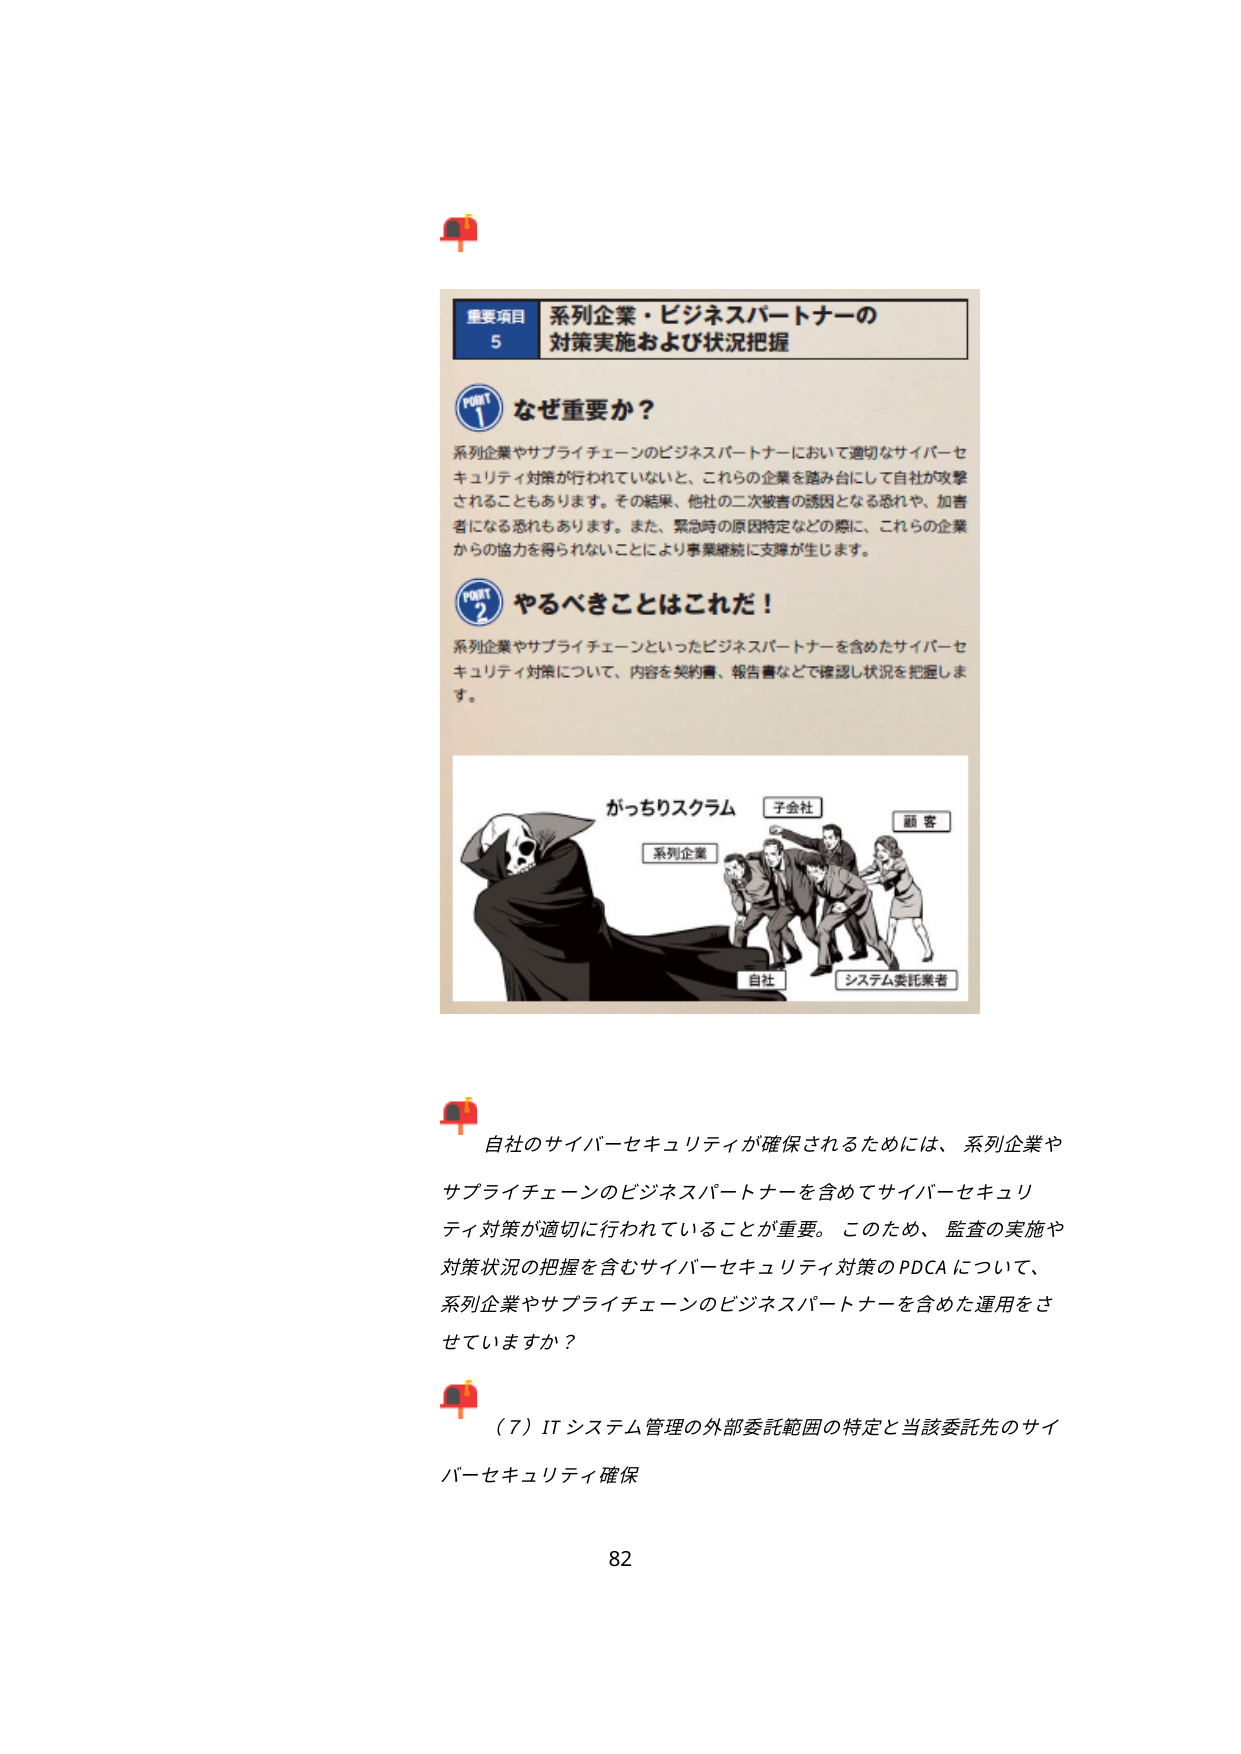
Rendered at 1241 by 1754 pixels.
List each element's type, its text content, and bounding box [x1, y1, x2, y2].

picture [439, 289, 981, 1014]
picture [439, 1097, 478, 1135]
text （７）ITシステム管理の外部委託範囲の特定と当該委託先のサイバーセキュリティ確保 [440, 1381, 1063, 1493]
picture [439, 214, 478, 252]
picture [439, 1380, 478, 1419]
text 自社のサイバーセキュリティが確保されるためには、 系列企業やサプライチェーンのビジネスパートナーを含めてサイバーセキュリティ対策が適切に行われていることが重要。 このため、 監査の実施や対策状況の把握を含むサイバーセキュリティ対策のPDCAについて、 系列企業やサプライチェーンのビジネスパートナーを含めた運用をさせていますか？ [440, 1097, 1063, 1360]
